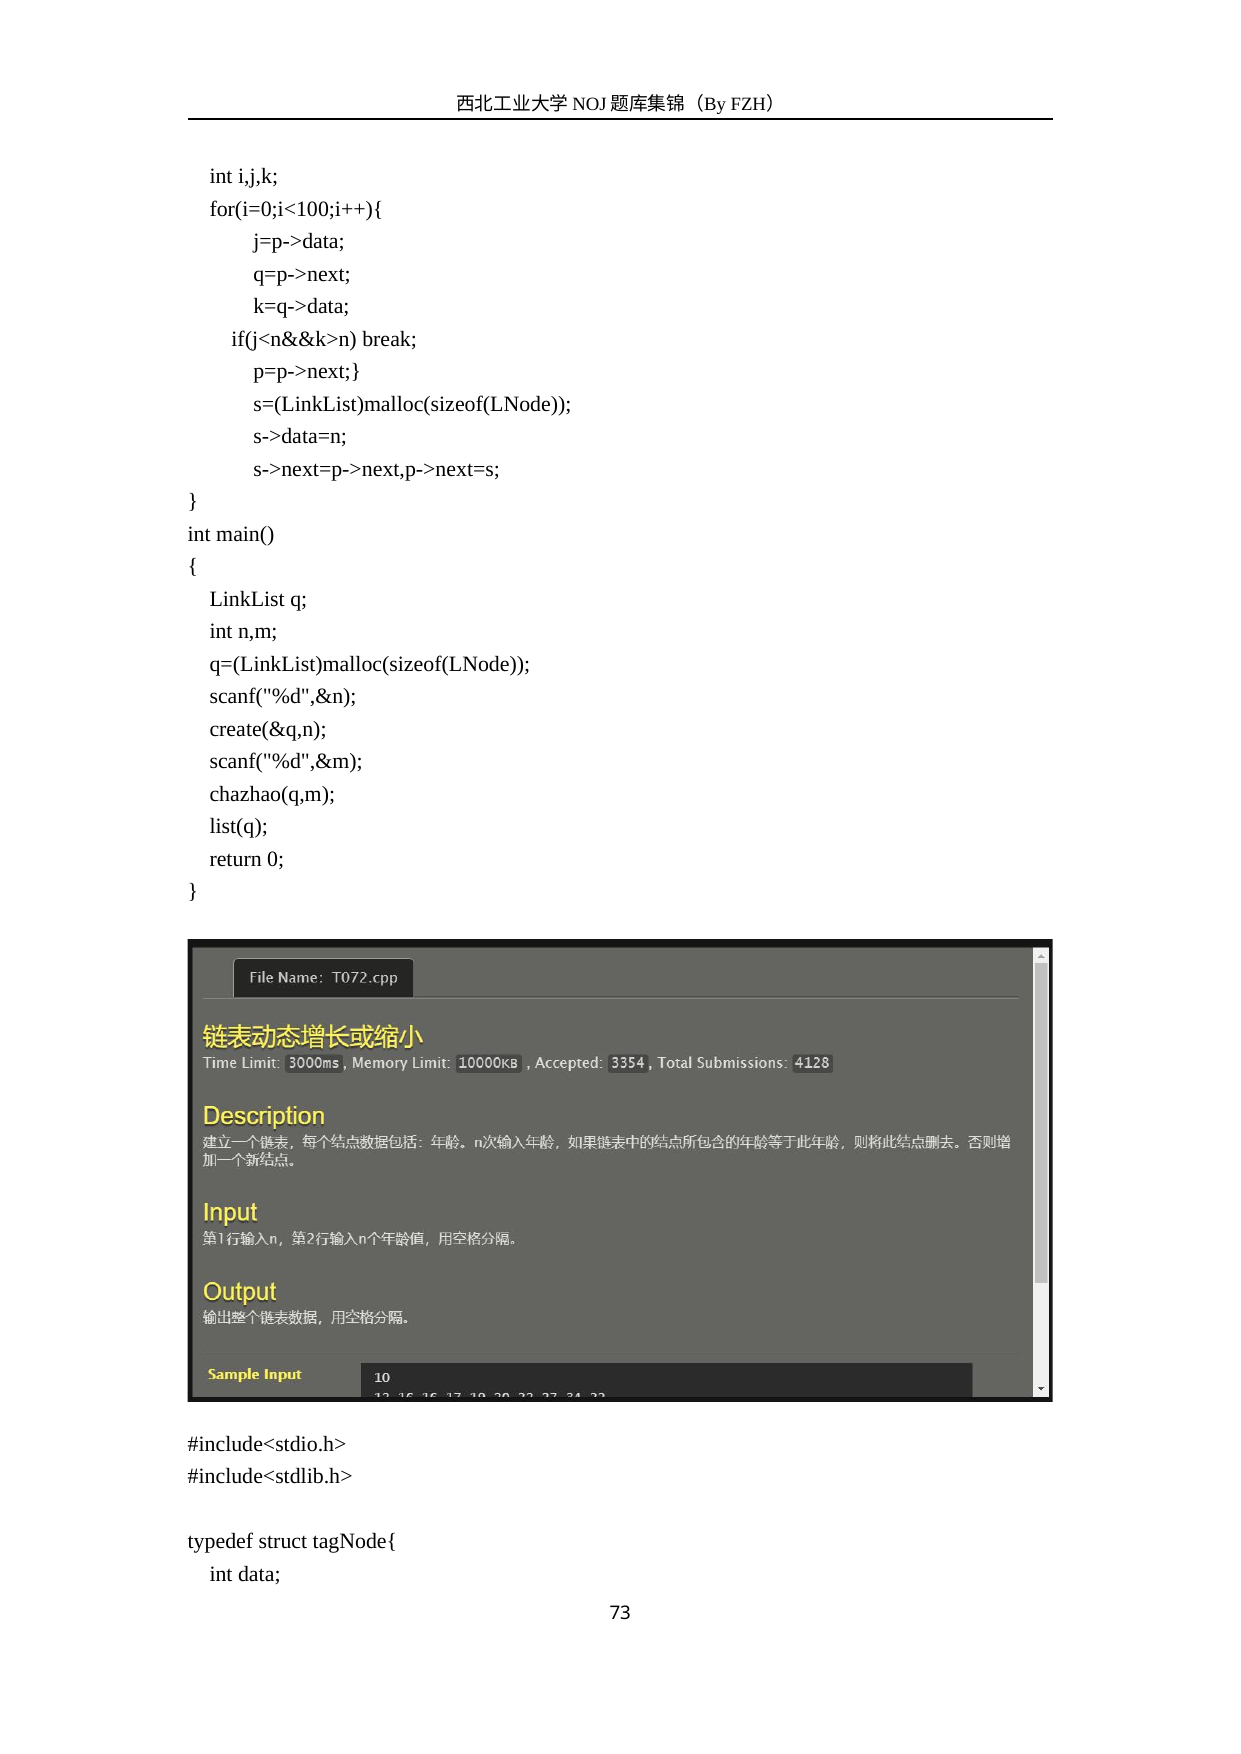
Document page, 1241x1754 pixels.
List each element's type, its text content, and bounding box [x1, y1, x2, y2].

text create(&q,n); [187, 712, 1053, 745]
text s->data=n; [187, 420, 1053, 452]
text return 0; [187, 842, 1053, 875]
text typedef struct tagNode{ [187, 1525, 1053, 1557]
text int i,j,k; [187, 160, 1053, 192]
text { [187, 550, 1053, 582]
text p=p->next;} [187, 355, 1053, 387]
picture [187, 939, 1053, 1402]
text scanf("%d",&n); [187, 680, 1053, 712]
text list(q); [187, 810, 1053, 842]
text j=p->data; [187, 225, 1053, 257]
text int main() [187, 517, 1053, 550]
text } [187, 875, 1053, 907]
text for(i=0;i<100;i++){ [187, 192, 1053, 225]
text k=q->data; [187, 290, 1053, 322]
text scanf("%d",&m); [187, 745, 1053, 777]
text s->next=p->next,p->next=s; [187, 452, 1053, 485]
text int data; [187, 1557, 1053, 1590]
text int n,m; [187, 615, 1053, 647]
text #include<stdlib.h> [187, 1460, 1053, 1492]
text q=p->next; [187, 257, 1053, 290]
text LinkList q; [187, 582, 1053, 615]
text if(j<n&&k>n) break; [187, 322, 1053, 355]
text } [187, 485, 1053, 517]
text q=(LinkList)malloc(sizeof(LNode)); [187, 647, 1053, 680]
text s=(LinkList)malloc(sizeof(LNode)); [187, 387, 1053, 420]
text chazhao(q,m); [187, 777, 1053, 810]
text #include<stdio.h> [187, 1427, 1053, 1460]
